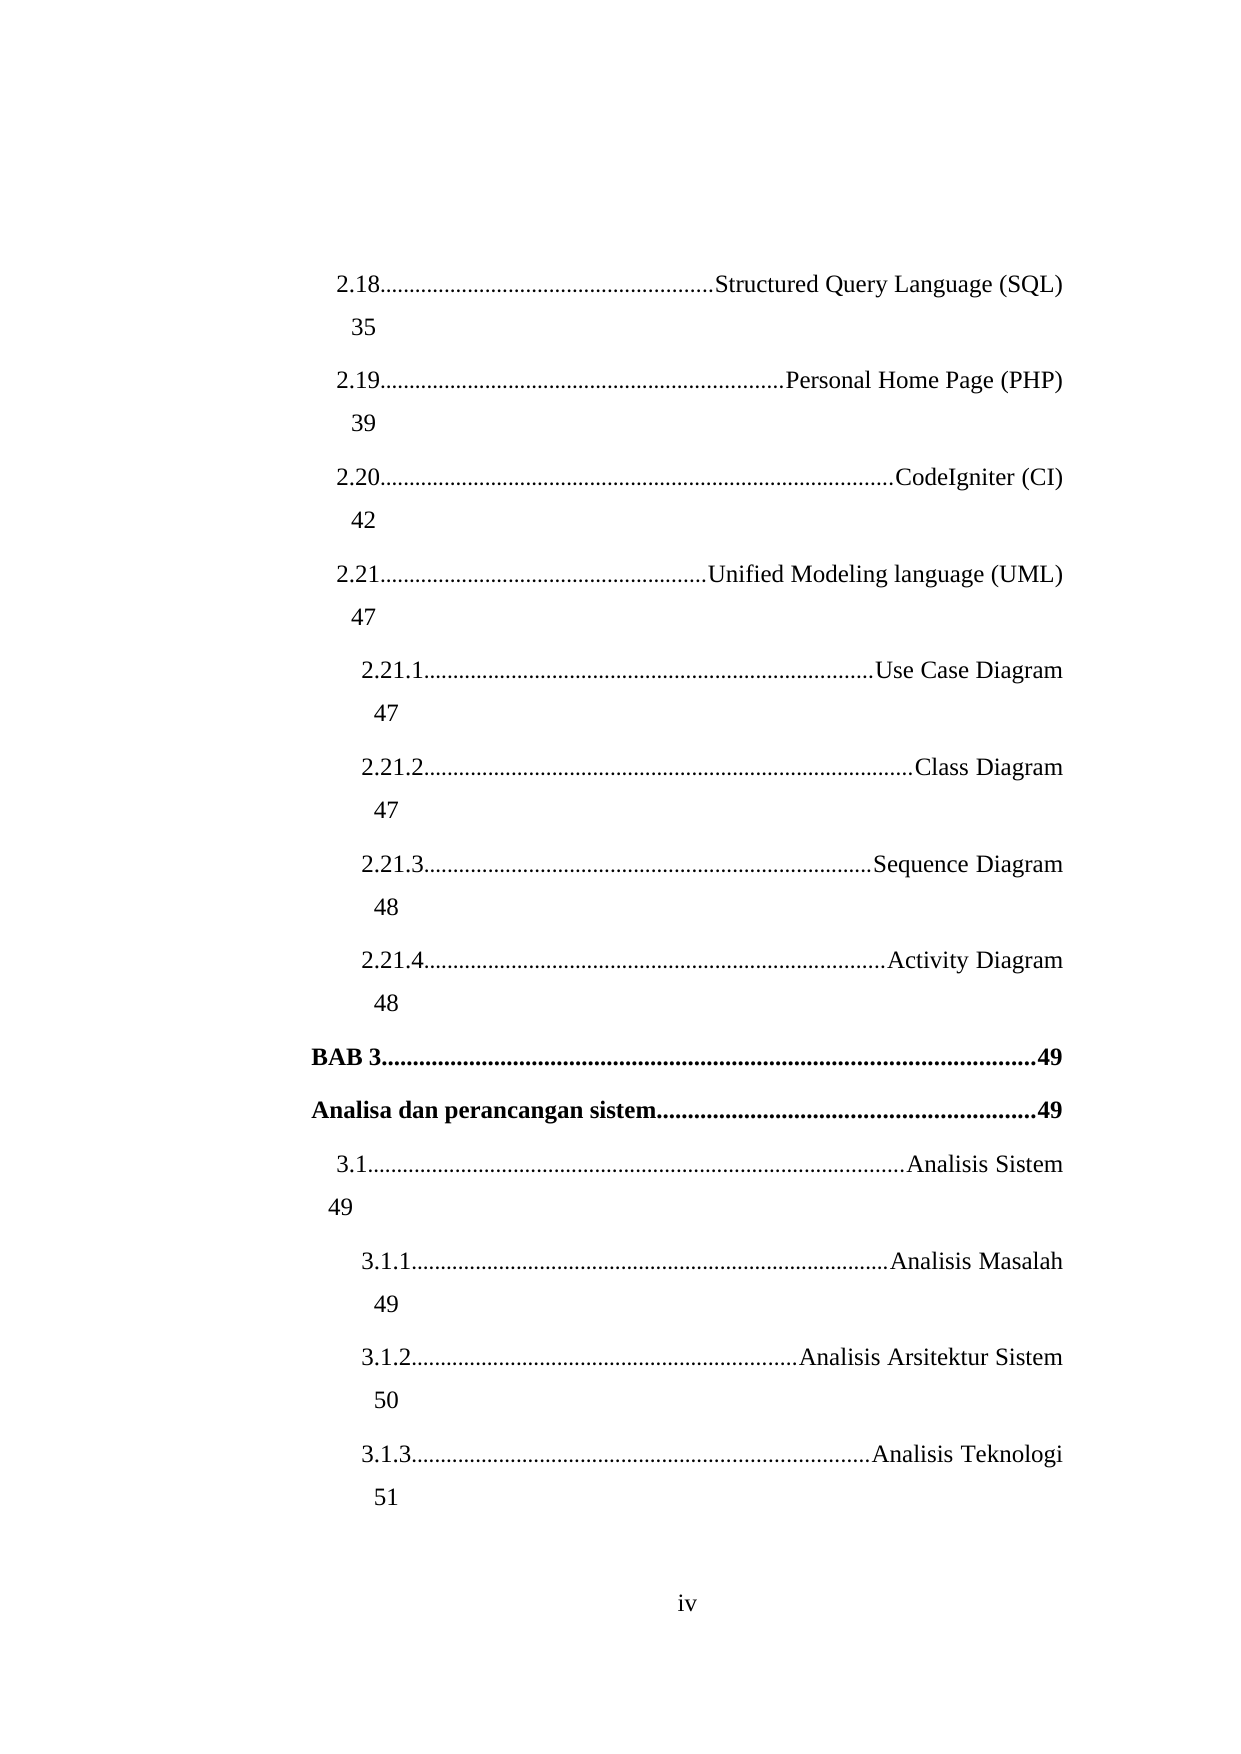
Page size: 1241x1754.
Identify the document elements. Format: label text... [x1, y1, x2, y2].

text 3.1 Analisis Sistem 49 [261, 1149, 1063, 1221]
text 2.18 Structured Query Language (SQL) 35 [261, 269, 1063, 341]
text 2.21.3 Sequence Diagram 48 [286, 849, 1063, 921]
text 3.1.1 Analisis Masalah 49 [286, 1246, 1063, 1318]
text 2.20 CodeIgniter (CI) 42 [261, 462, 1063, 534]
text 3.1.3 Analisis Teknologi 51 [286, 1439, 1063, 1511]
text Analisa dan perancangan sistem 49 [236, 1096, 1063, 1124]
text 2.21.1 Use Case Diagram 47 [286, 655, 1063, 727]
text 3.1.2 Analisis Arsitektur Sistem 50 [286, 1342, 1063, 1414]
text 2.21.4 Activity Diagram 48 [286, 945, 1063, 1017]
text 2.21.2 Class Diagram 47 [286, 752, 1063, 824]
text 2.19 Personal Home Page (PHP) 39 [261, 365, 1063, 437]
text BAB 3 49 [236, 1042, 1063, 1071]
text 2.21 Unified Modeling language (UML) 47 [261, 559, 1063, 631]
